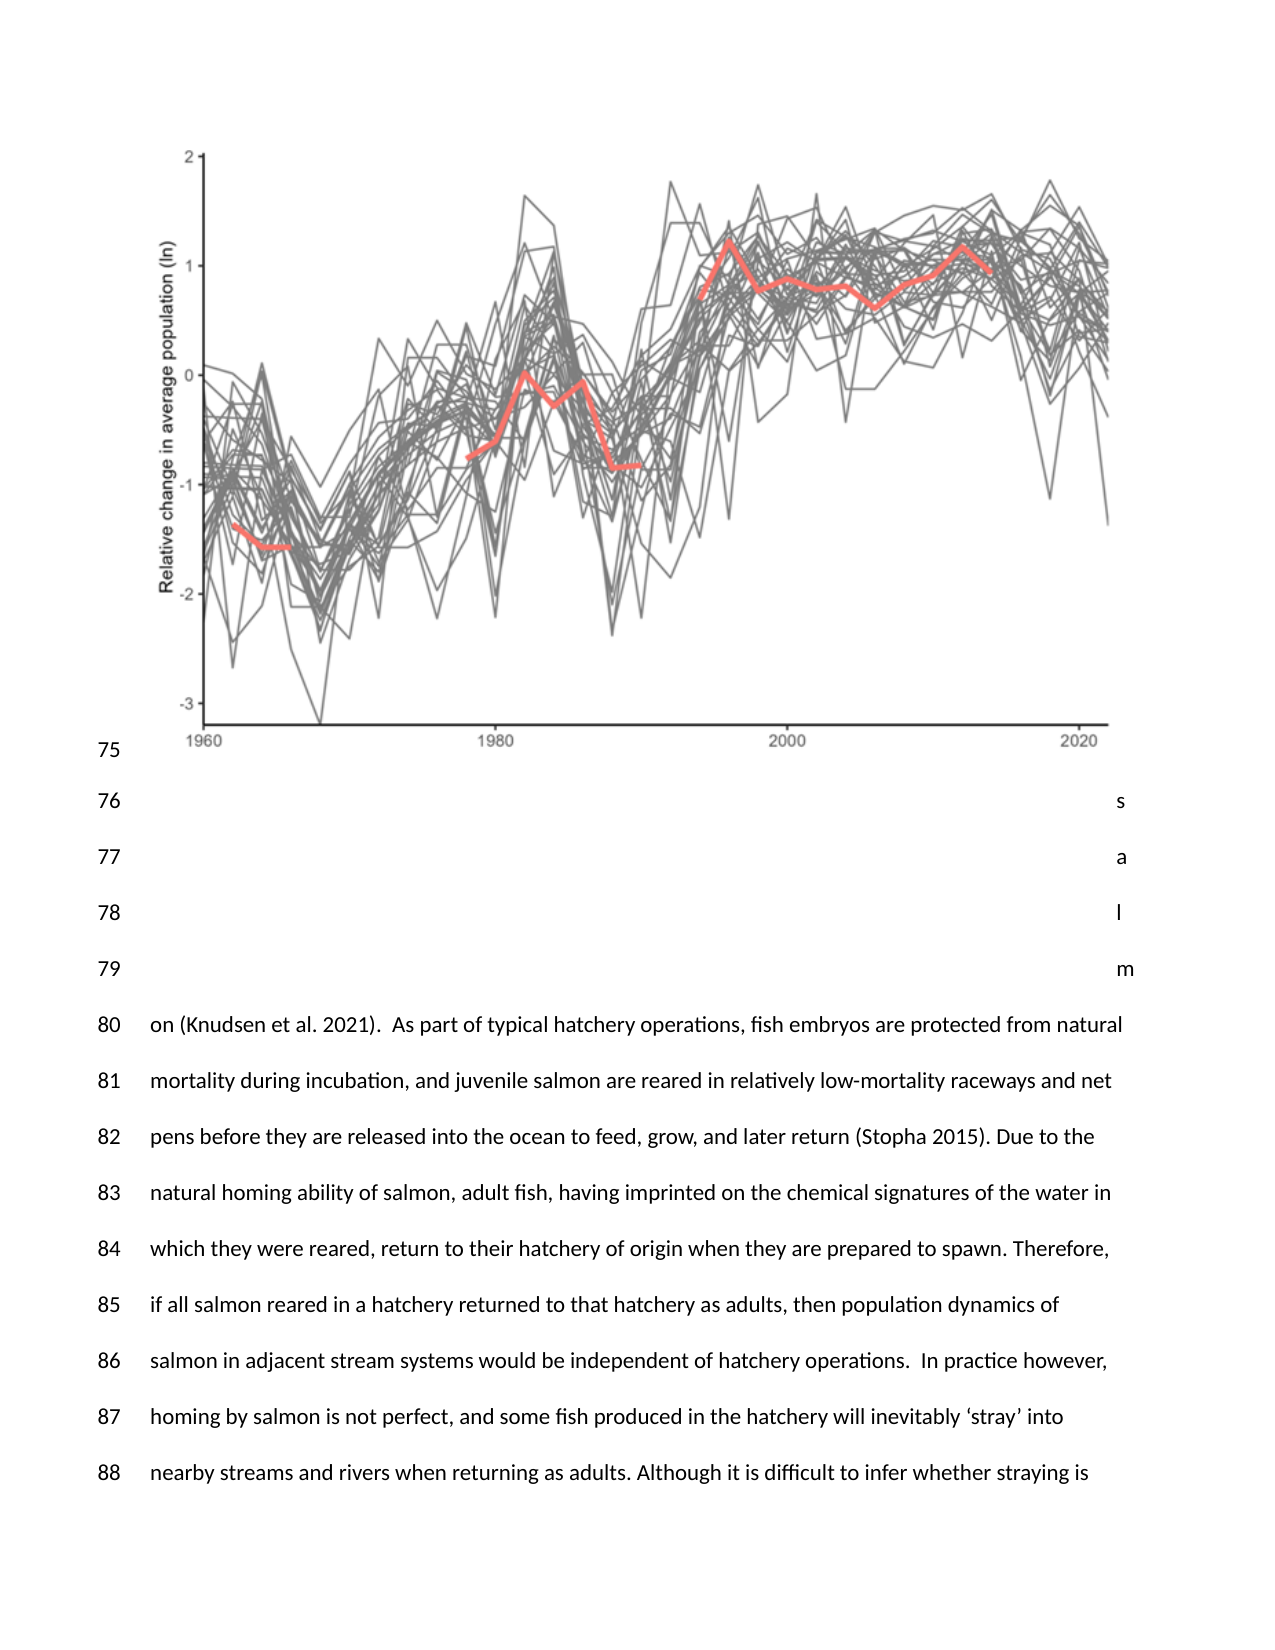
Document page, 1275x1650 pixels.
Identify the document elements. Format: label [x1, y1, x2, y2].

text [150, 758, 1125, 1486]
picture [150, 150, 1125, 758]
